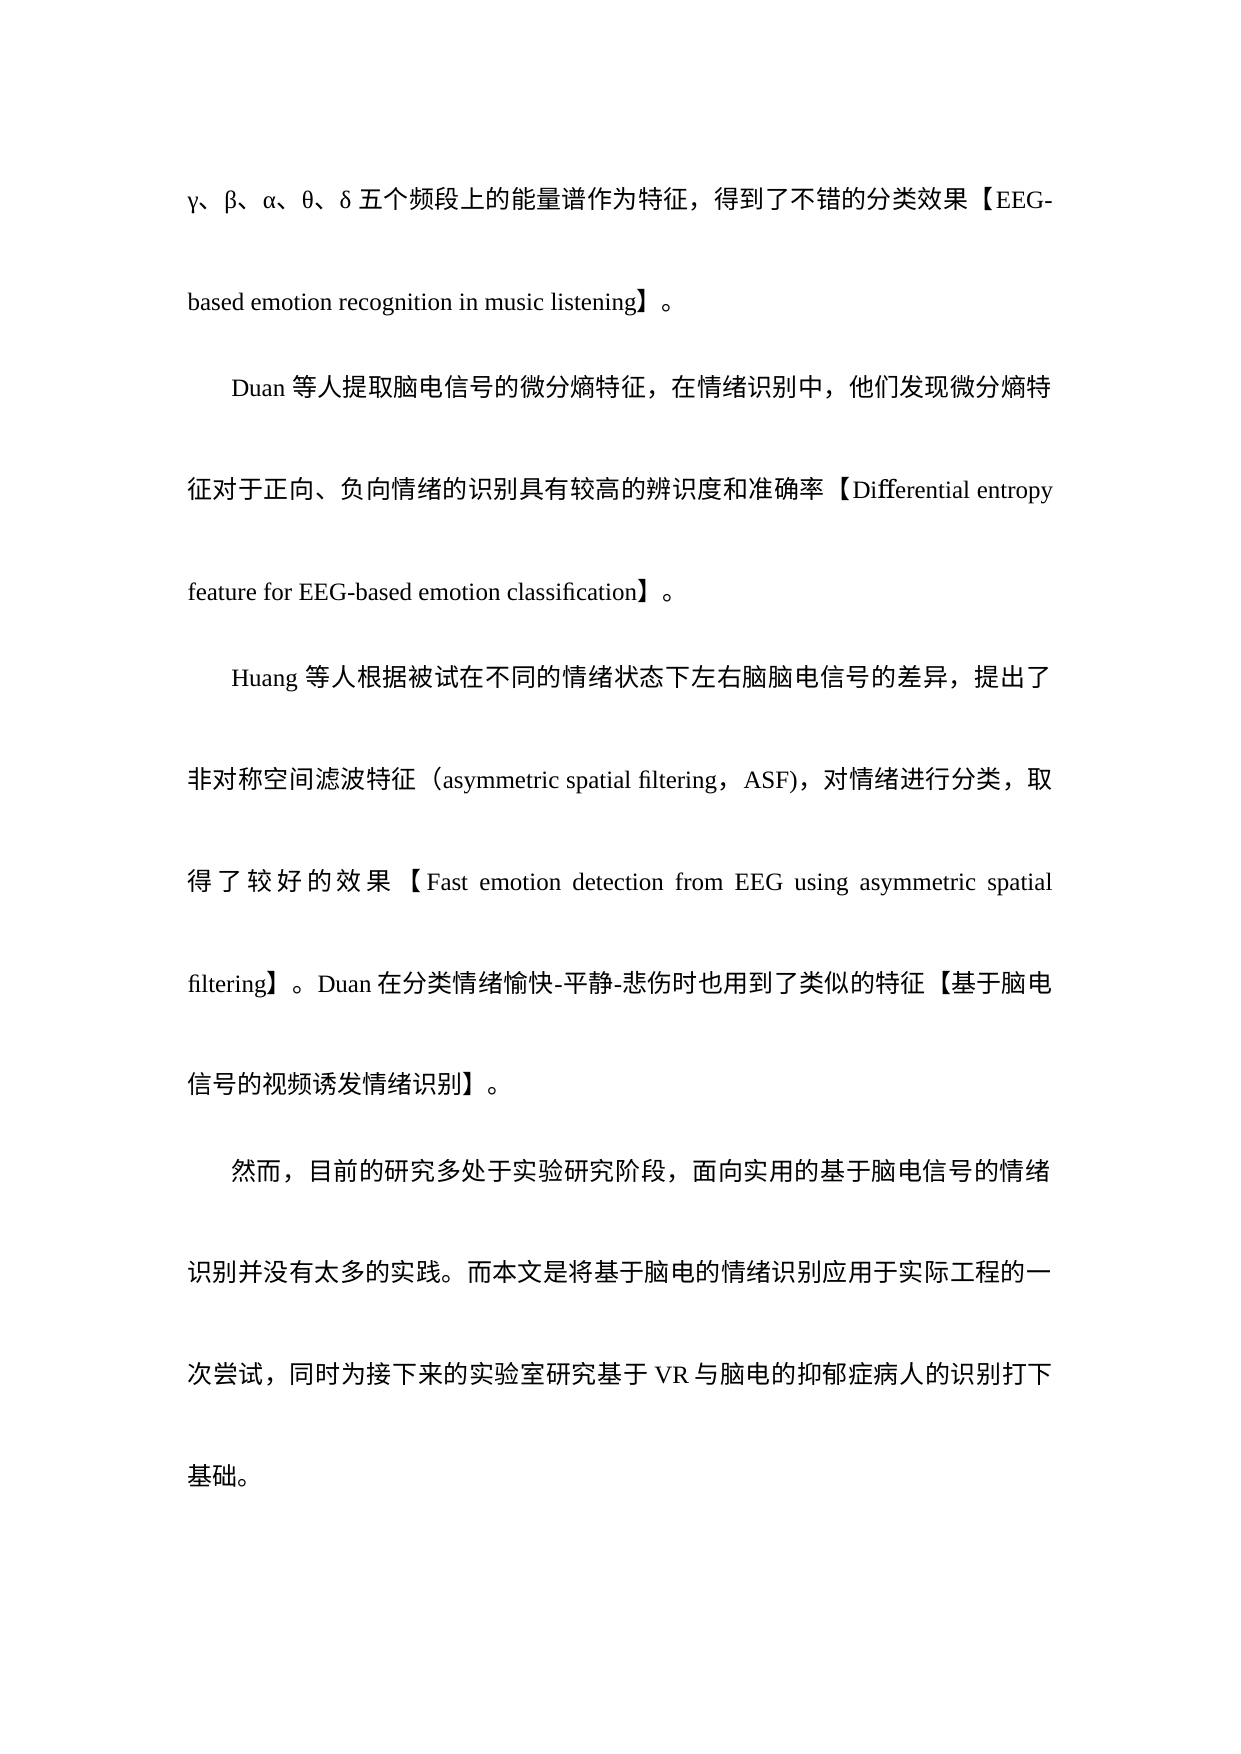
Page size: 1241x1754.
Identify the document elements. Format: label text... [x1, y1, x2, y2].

text Duan 等人提取脑电信号的微分熵特征，在情绪识别中，他们发现微分熵特征对于正向、负向情绪的识别具有较高的辨识度和准确率【Diﬀerential entropy feature for EEG-based emotion classiﬁcation】。 [187, 352, 1053, 623]
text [187, 164, 1053, 334]
text 然而，目前的研究多处于实验研究阶段，面向实用的基于脑电信号的情绪识别并没有太多的实践。而本文是将基于脑电的情绪识别应用于实际工程的一次尝试，同时为接下来的实验室研究基于VR与脑电的抑郁症病人的识别打下基础。 [187, 1135, 1053, 1509]
text Huang 等人根据被试在不同的情绪状态下左右脑脑电信号的差异，提出了非对称空间滤波特征（asymmetric spatial ﬁltering，ASF)，对情绪进行分类，取得了较好的效果【Fast emotion detection from EEG using asymmetric spatial ﬁltering】。Duan在分类情绪愉快-平静-悲伤时也用到了类似的特征【基于脑电信号的视频诱发情绪识别】。 [187, 642, 1053, 1117]
